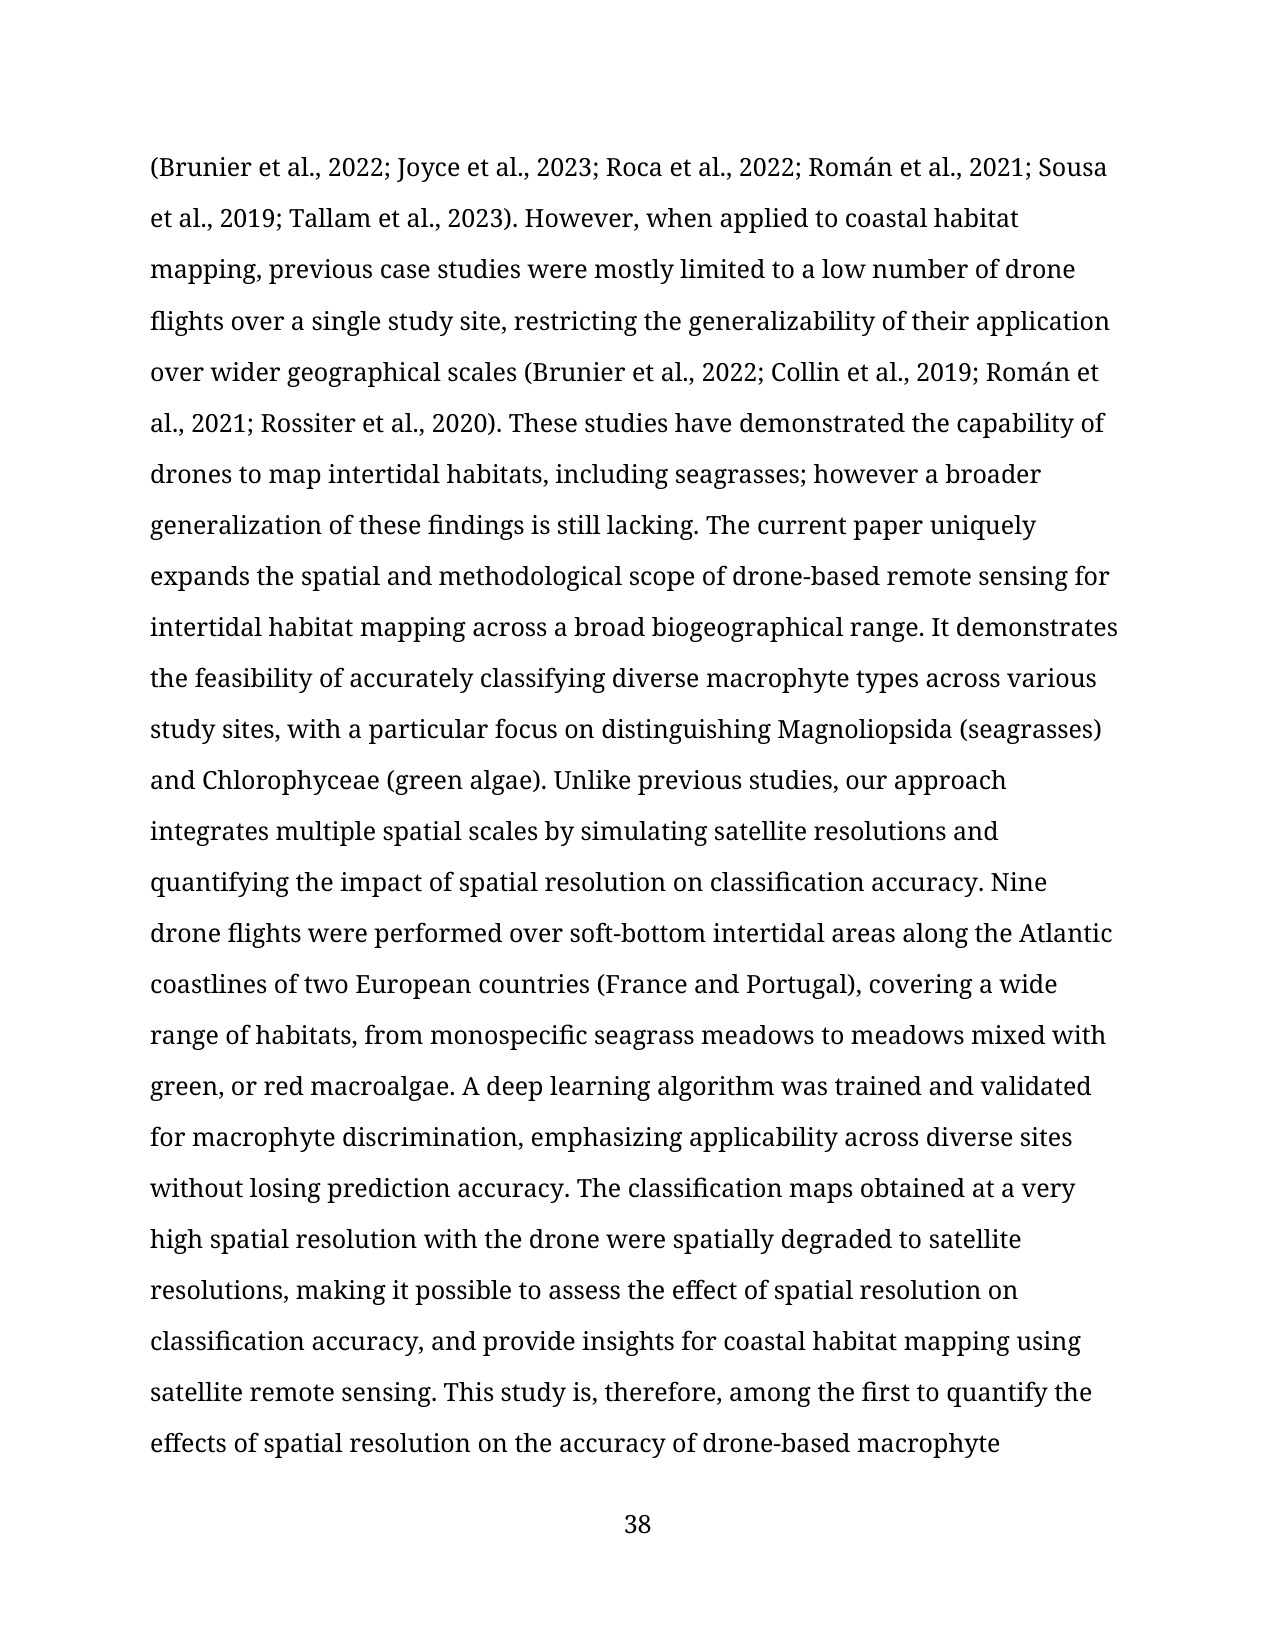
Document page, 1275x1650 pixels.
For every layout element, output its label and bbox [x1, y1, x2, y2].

text [150, 150, 1125, 1460]
